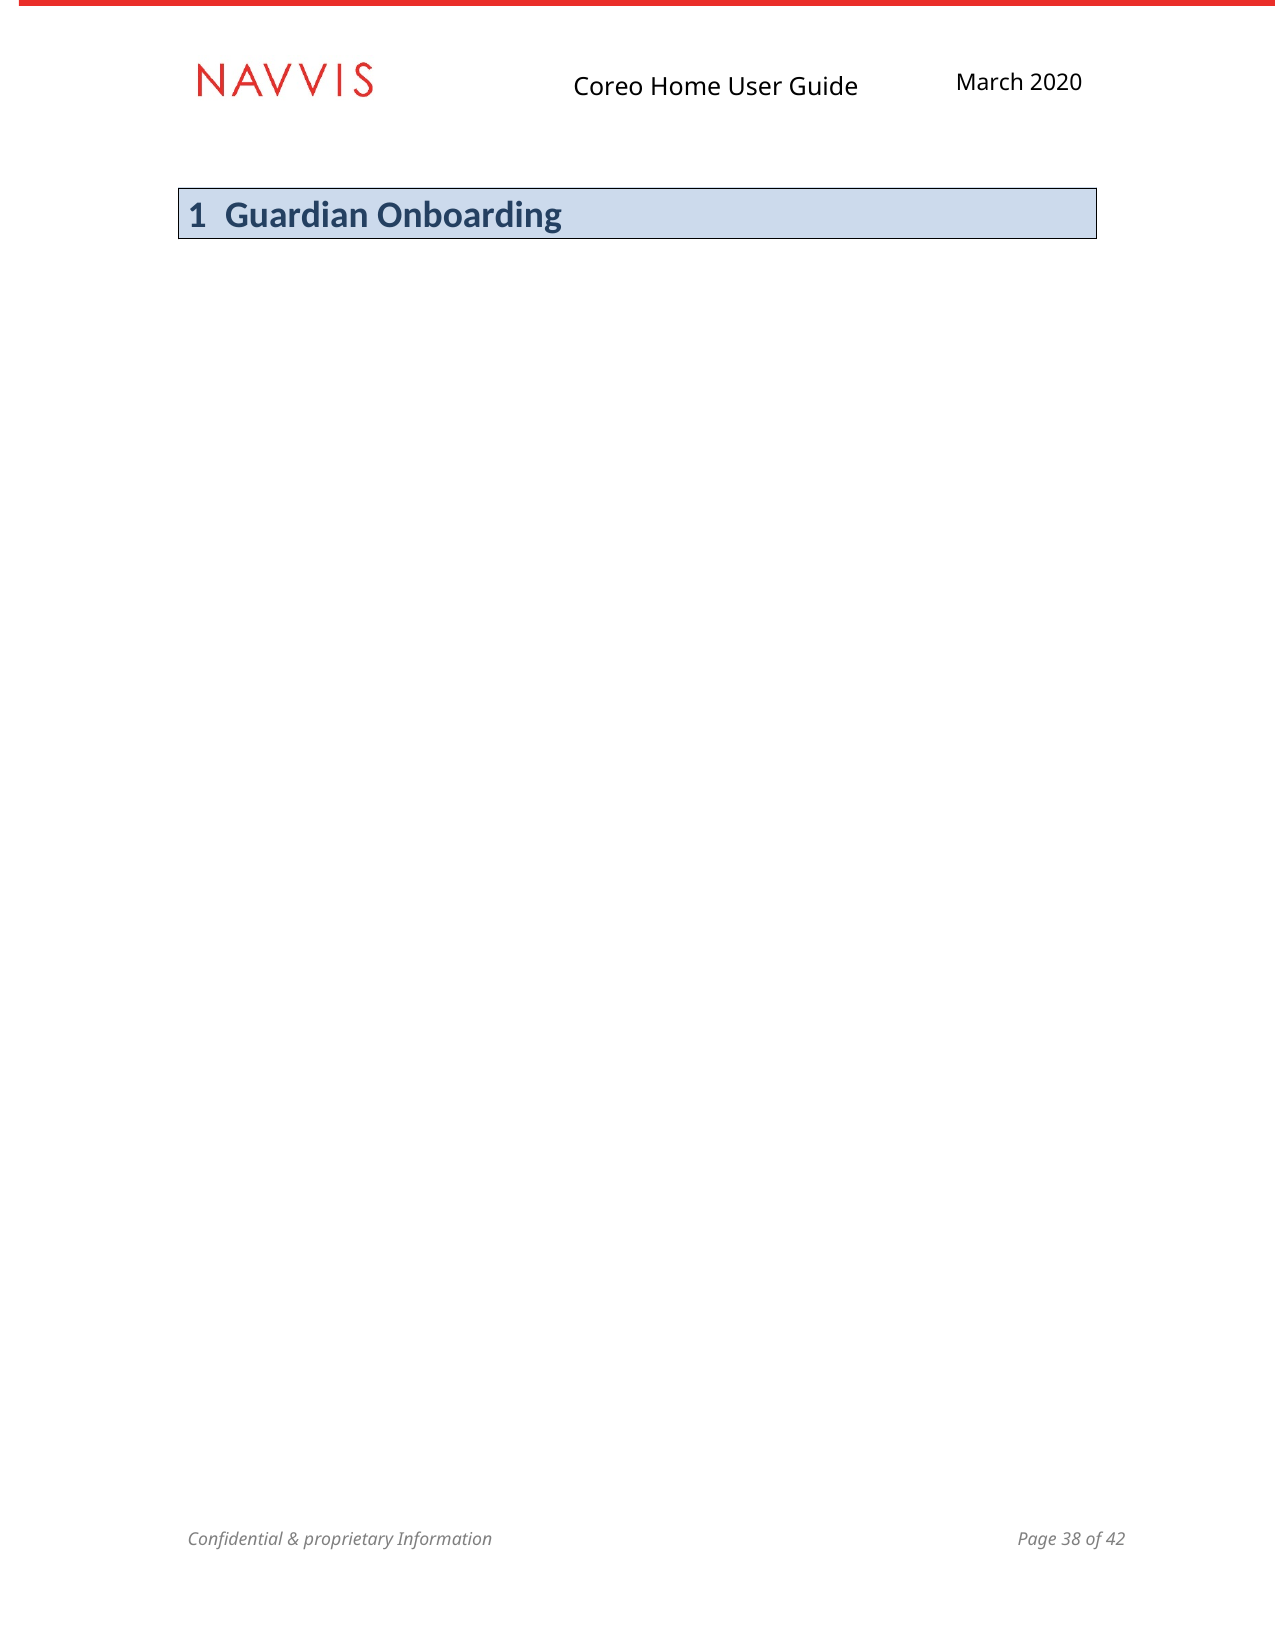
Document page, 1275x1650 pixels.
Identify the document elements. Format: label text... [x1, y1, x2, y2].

picture [187, 55, 383, 104]
subtitle Guardian Onboarding [179, 189, 1096, 238]
